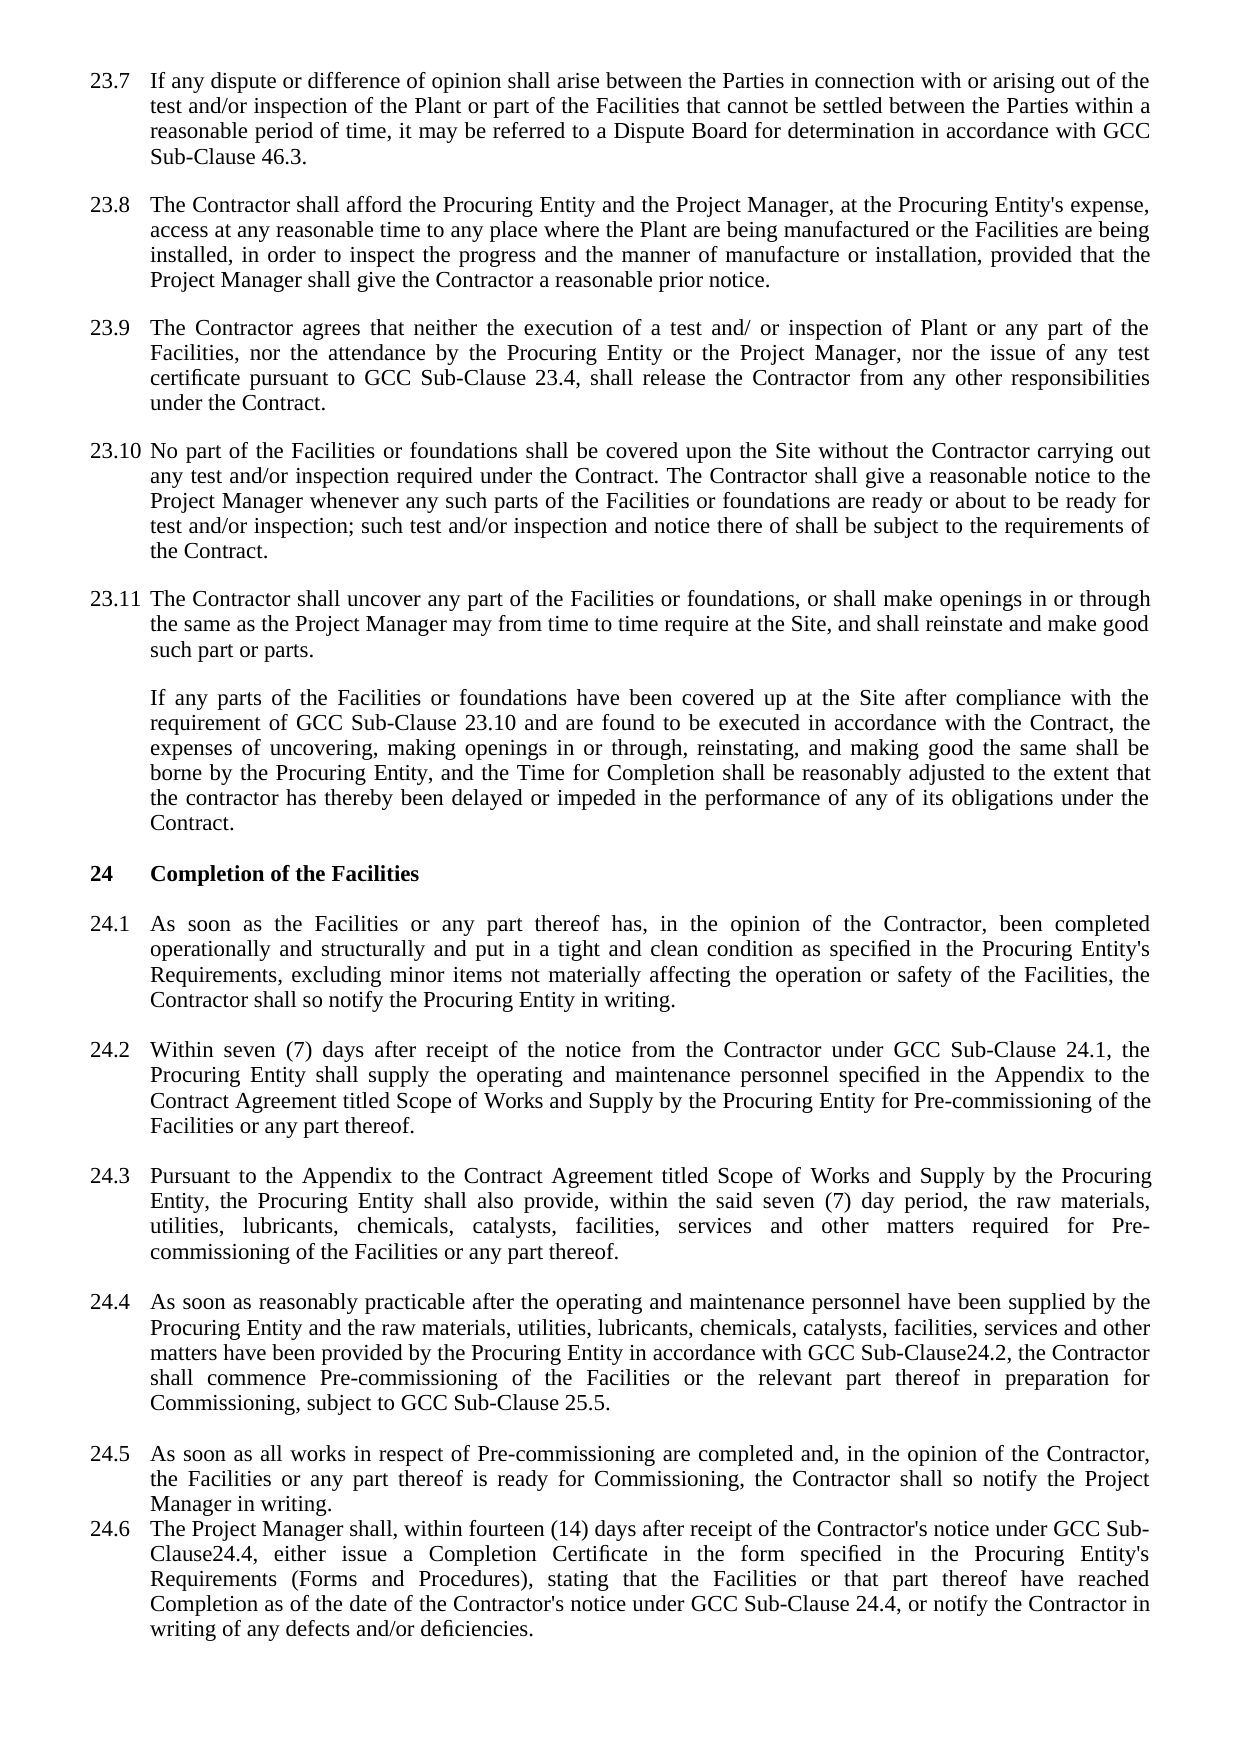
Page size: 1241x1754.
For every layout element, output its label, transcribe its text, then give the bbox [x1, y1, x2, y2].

text If any parts of the Facilities or foundations have been covered up at the Site after compliance with the requirement of GCC Sub-Clause 23.10 and are found to be executed in accordance with the Contract, the expenses of uncovering, making openings in or through, reinstating, and making good the same shall be borne by the Procuring Entity, and the Time for Completion shall be reasonably adjusted to the extent that the contractor has thereby been delayed or impeded in the performance of any of its obligations under the Contract. [141, 685, 1152, 835]
list The Contractor shall afford the Procuring Entity and the Project Manager, at the Procuring Entity's expense, access at any reasonable time to any place where the Plant are being manufactured or the Facilities are being installed, in order to inspect the progress and the manner of manufacture or installation, provided that the Project Manager shall give the Contractor a reasonable prior notice. [90, 192, 1152, 292]
list As soon as reasonably practicable after the operating and maintenance personnel have been supplied by the Procuring Entity and the raw materials, utilities, lubricants, chemicals, catalysts, facilities, services and other matters have been provided by the Procuring Entity in accordance with GCC Sub-Clause24.2, the Contractor shall commence Pre-commissioning of the Facilities or the relevant part thereof in preparation for Commissioning, subject to GCC Sub-Clause 25.5. [90, 1290, 1152, 1415]
list The Contractor agrees that neither the execution of a test and/ or inspection of Plant or any part of the Facilities, nor the attendance by the Procuring Entity or the Project Manager, nor the issue of any test certiﬁcate pursuant to GCC Sub-Clause 23.4, shall release the Contractor from any other responsibilities under the Contract. [90, 315, 1152, 416]
list The Contractor shall uncover any part of the Facilities or foundations, or shall make openings in or through the same as the Project Manager may from time to time require at the Site, and shall reinstate and make good such part or parts. [90, 587, 1152, 662]
list If any dispute or difference of opinion shall arise between the Parties in connection with or arising out of the test and/or inspection of the Plant or part of the Facilities that cannot be settled between the Parties within a reasonable period of time, it may be referred to a Dispute Board for determination in accordance with GCC Sub-Clause 46.3. [90, 69, 1152, 169]
subtitle Completion of the Facilities [90, 860, 1186, 886]
list The Project Manager shall, within fourteen (14) days after receipt of the Contractor's notice under GCC Sub- Clause24.4, either issue a Completion Certiﬁcate in the form speciﬁed in the Procuring Entity's Requirements (Forms and Procedures), stating that the Facilities or that part thereof have reached Completion as of the date of the Contractor's notice under GCC Sub-Clause 24.4, or notify the Contractor in writing of any defects and/or deﬁciencies. [90, 1516, 1152, 1642]
list Within seven (7) days after receipt of the notice from the Contractor under GCC Sub-Clause 24.1, the Procuring Entity shall supply the operating and maintenance personnel speciﬁed in the Appendix to the Contract Agreement titled Scope of Works and Supply by the Procuring Entity for Pre-commissioning of the Facilities or any part thereof. [90, 1038, 1152, 1138]
list As soon as all works in respect of Pre-commissioning are completed and, in the opinion of the Contractor, the Facilities or any part thereof is ready for Commissioning, the Contractor shall so notify the Project Manager in writing. [90, 1441, 1152, 1516]
text 24.3 Pursuant to the Appendix to the Contract Agreement titled Scope of Works and Supply by the Procuring Entity, the Procuring Entity shall also provide, within the said seven (7) day period, the raw materials, utilities, lubricants, chemicals, catalysts, facilities, services and other matters required for Pre-commissioning of the Facilities or any part thereof. [90, 1164, 1152, 1264]
list As soon as the Facilities or any part thereof has, in the opinion of the Contractor, been completed operationally and structurally and put in a tight and clean condition as speciﬁed in the Procuring Entity's Requirements, excluding minor items not materially affecting the operation or safety of the Facilities, the Contractor shall so notify the Procuring Entity in writing. [90, 912, 1152, 1012]
list No part of the Facilities or foundations shall be covered upon the Site without the Contractor carrying out any test and/or inspection required under the Contract. The Contractor shall give a reasonable notice to the Project Manager whenever any such parts of the Facilities or foundations are ready or about to be ready for test and/or inspection; such test and/or inspection and notice there of shall be subject to the requirements of the Contract. [90, 438, 1152, 564]
